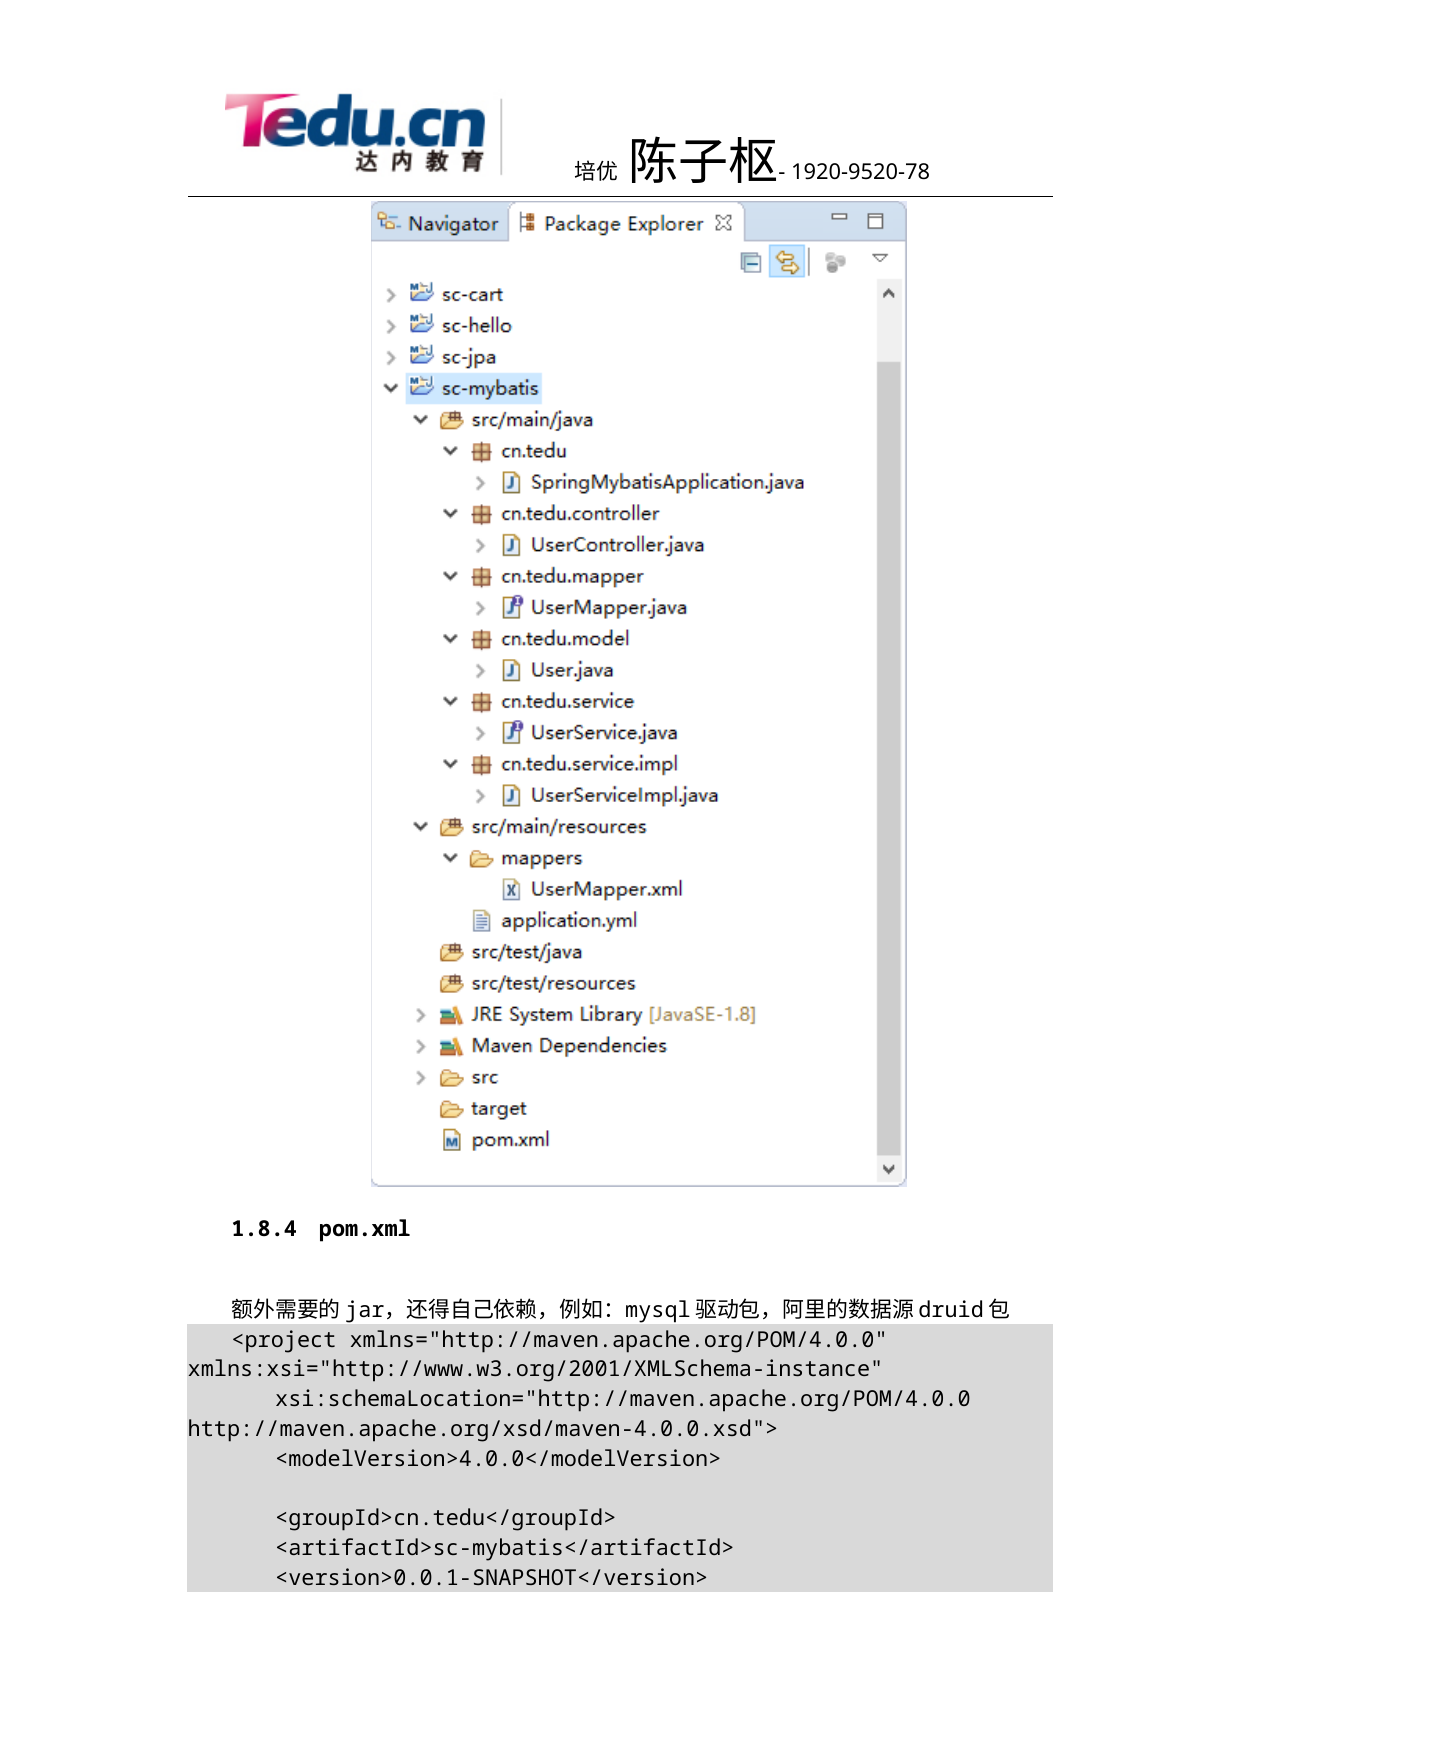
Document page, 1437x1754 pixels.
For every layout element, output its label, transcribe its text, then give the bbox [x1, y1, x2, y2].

picture [225, 88, 507, 180]
text <groupId>cn.tedu</groupId> [187, 1502, 1053, 1532]
picture [371, 201, 907, 1187]
text <version>0.0.1-SNAPSHOT</version> [187, 1562, 1053, 1592]
text <artifactId>sc-mybatis</artifactId> [187, 1532, 1053, 1562]
text xsi:schemaLocation="http://maven.apache.org/POM/4.0.0 http://maven.apache.org/xsd/maven-4.0.0.xsd"> [187, 1383, 1053, 1443]
subtitle pom.xml [187, 1213, 1053, 1243]
text 额外需要的jar，还得自己依赖，例如：mysql驱动包，阿里的数据源druid包 [187, 1292, 1053, 1324]
text <modelVersion>4.0.0</modelVersion> [187, 1443, 1053, 1473]
text <project xmlns="http://maven.apache.org/POM/4.0.0" xmlns:xsi="http://www.w3.org/2001/XMLSchema-instance" [187, 1324, 1053, 1383]
